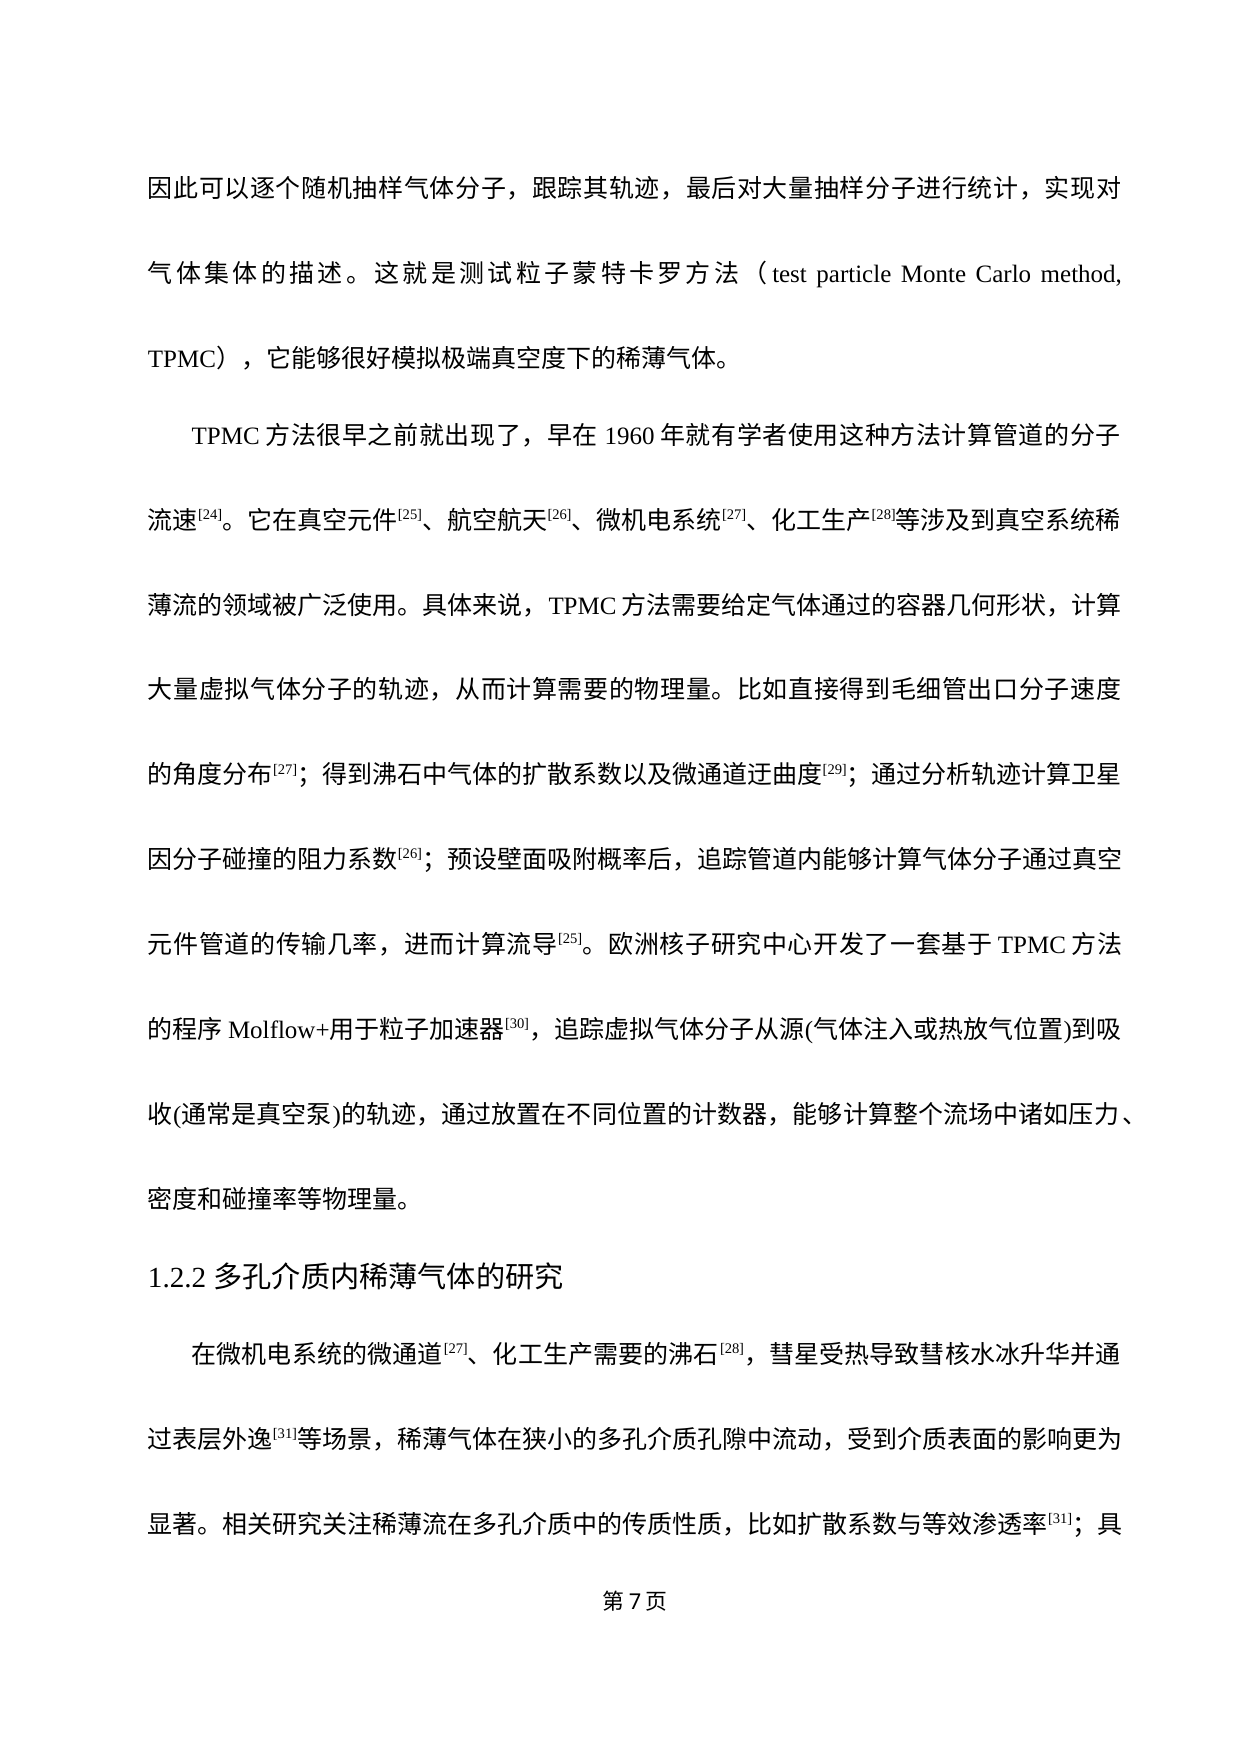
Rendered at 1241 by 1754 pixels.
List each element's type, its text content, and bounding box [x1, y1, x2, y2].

subtitle 多孔介质内稀薄气体的研究 [148, 1241, 1122, 1308]
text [148, 1319, 1122, 1557]
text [148, 153, 1122, 390]
text TPMC方法很早之前就出现了，早在1960年就有学者使用这种方法计算管道的分子流速[24]。它在真空元件[25]、航空航天[26]、微机电系统[27]、化工生产[28]等涉及到真空系统稀薄流的领域被广泛使用。具体来说，TPMC方法需要给定气体通过的容器几何形状，计算大量虚拟气体分子的轨迹，从而计算需要的物理量。比如直接得到毛细管出口分子速度的角度分布[27]；得到沸石中气体的扩散系数以及微通道迂曲度[29]；通过分析轨迹计算卫星因分子碰撞的阻力系数[26]；预设壁面吸附概率后，追踪管道内能够计算气体分子通过真空元件管道的传输几率，进而计算流导[25]。欧洲核子研究中心开发了一套基于TPMC方法的程序Molflow+用于粒子加速器[30]，追踪虚拟气体分子从源(气体注入或热放气位置)到吸收(通常是真空泵)的轨迹，通过放置在不同位置的计数器，能够计算整个流场中诸如压力、密度和碰撞率等物理量。 [148, 399, 1122, 1231]
